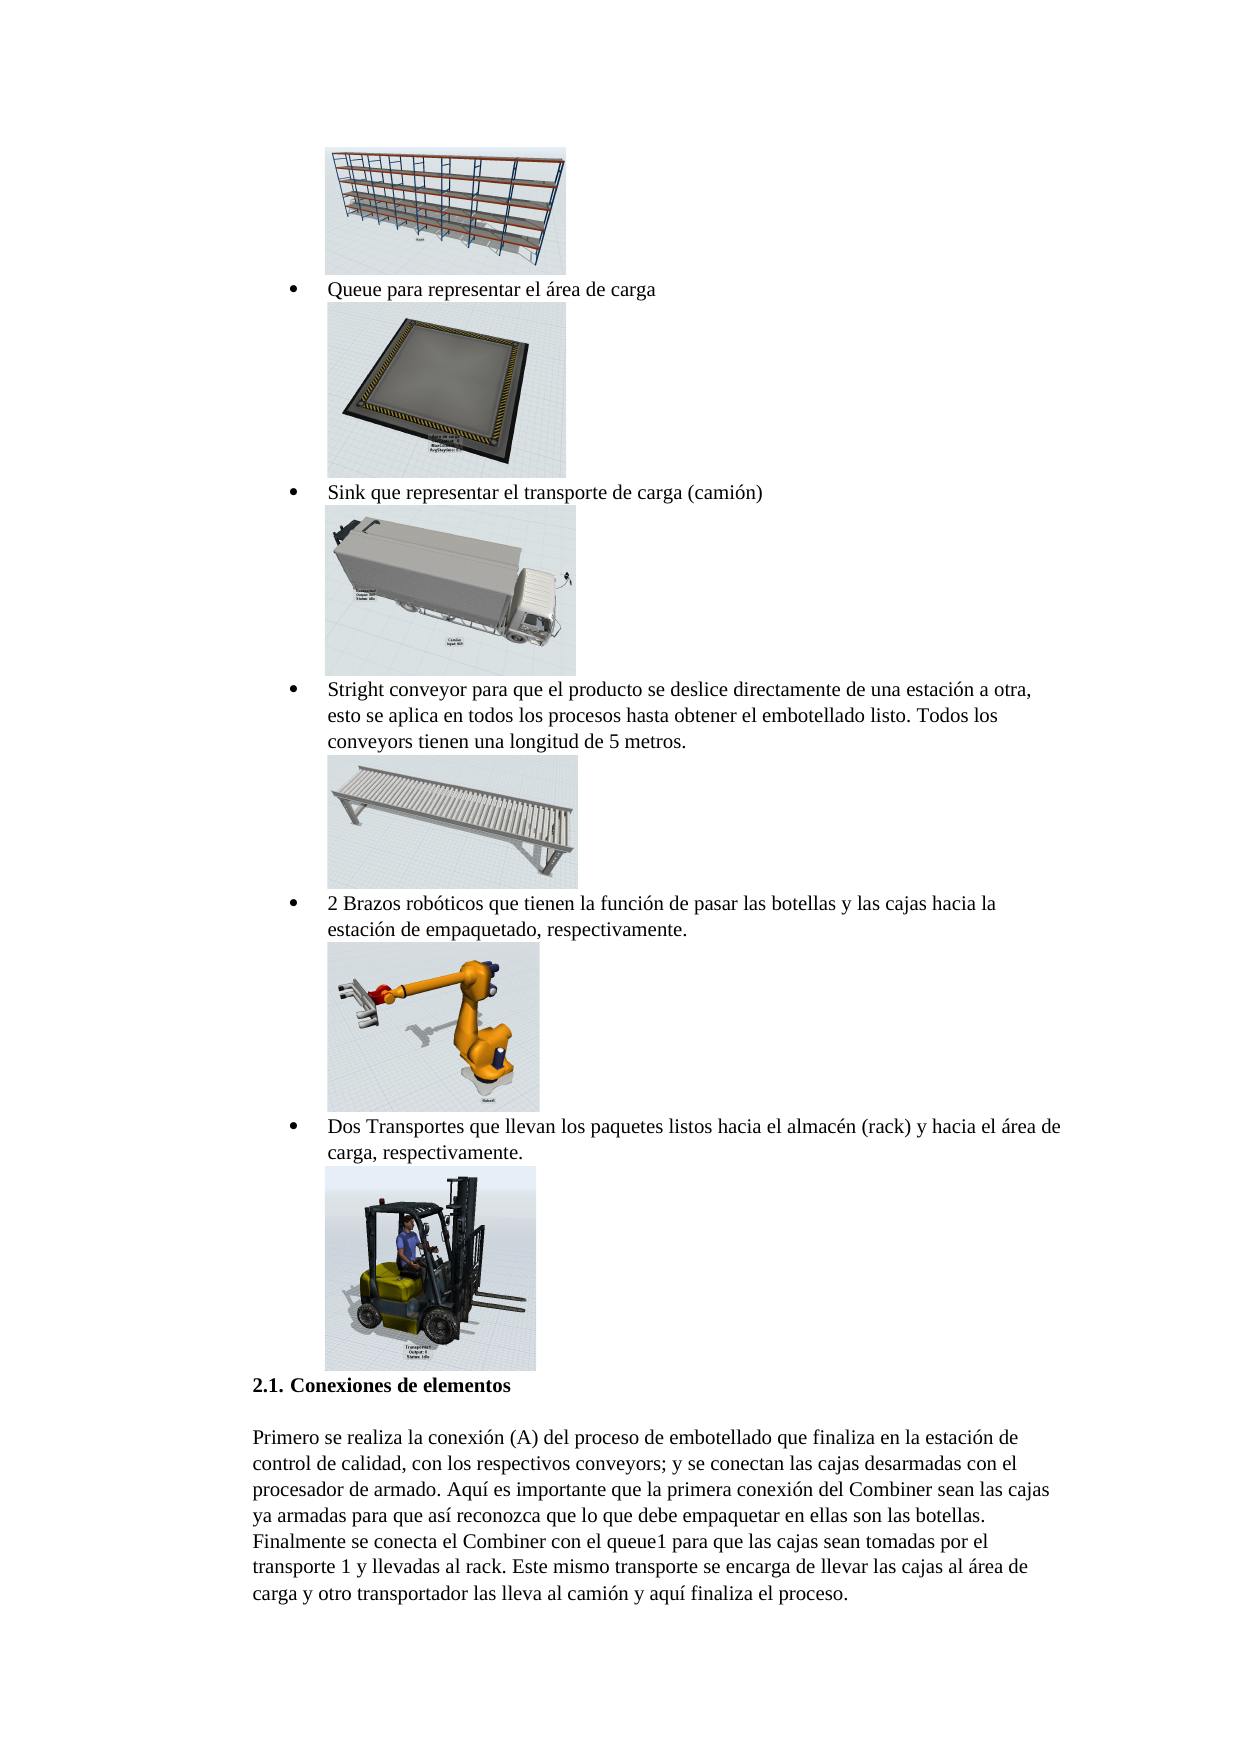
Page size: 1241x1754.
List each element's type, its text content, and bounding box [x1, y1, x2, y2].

list Finalmente se conecta el Combiner con el queue1 para que las cajas sean tomadas por el transporte 1 y llevadas al rack. Este mismo transporte se encarga de llevar las cajas al área de carga y otro transportador las lleva al camión y aquí finaliza el proceso. [252, 1528, 1063, 1604]
picture [324, 147, 567, 275]
picture [324, 1166, 537, 1371]
list Dos Transportes que llevan los paquetes listos hacia el almacén (rack) y hacia el área de carga, respectivamente. [290, 1114, 1063, 1164]
picture [327, 755, 578, 889]
list Sink que representar el transporte de carga (camión) [290, 480, 1063, 504]
list Conexiones de elementos [252, 1373, 1063, 1397]
list Primero se realiza la conexión (A) del proceso de embotellado que finaliza en la estación de control de calidad, con los respectivos conveyors; y se conectan las cajas desarmadas con el procesador de armado. Aquí es importante que la primera conexión del Combiner sean las cajas ya armadas para que así reconozca que lo que debe empaquetar en ellas son las botellas. [252, 1425, 1063, 1527]
list Stright conveyor para que el producto se deslice directamente de una estación a otra, esto se aplica en todos los procesos hasta obtener el embotellado listo. Todos los conveyors tienen una longitud de 5 metros. [290, 677, 1063, 753]
picture [327, 942, 540, 1112]
list Queue para representar el área de carga [290, 277, 1063, 301]
list 2 Brazos robóticos que tienen la función de pasar las botellas y las cajas hacia la estación de empaquetado, respectivamente. [290, 891, 1063, 941]
picture [324, 505, 576, 676]
picture [327, 302, 567, 478]
